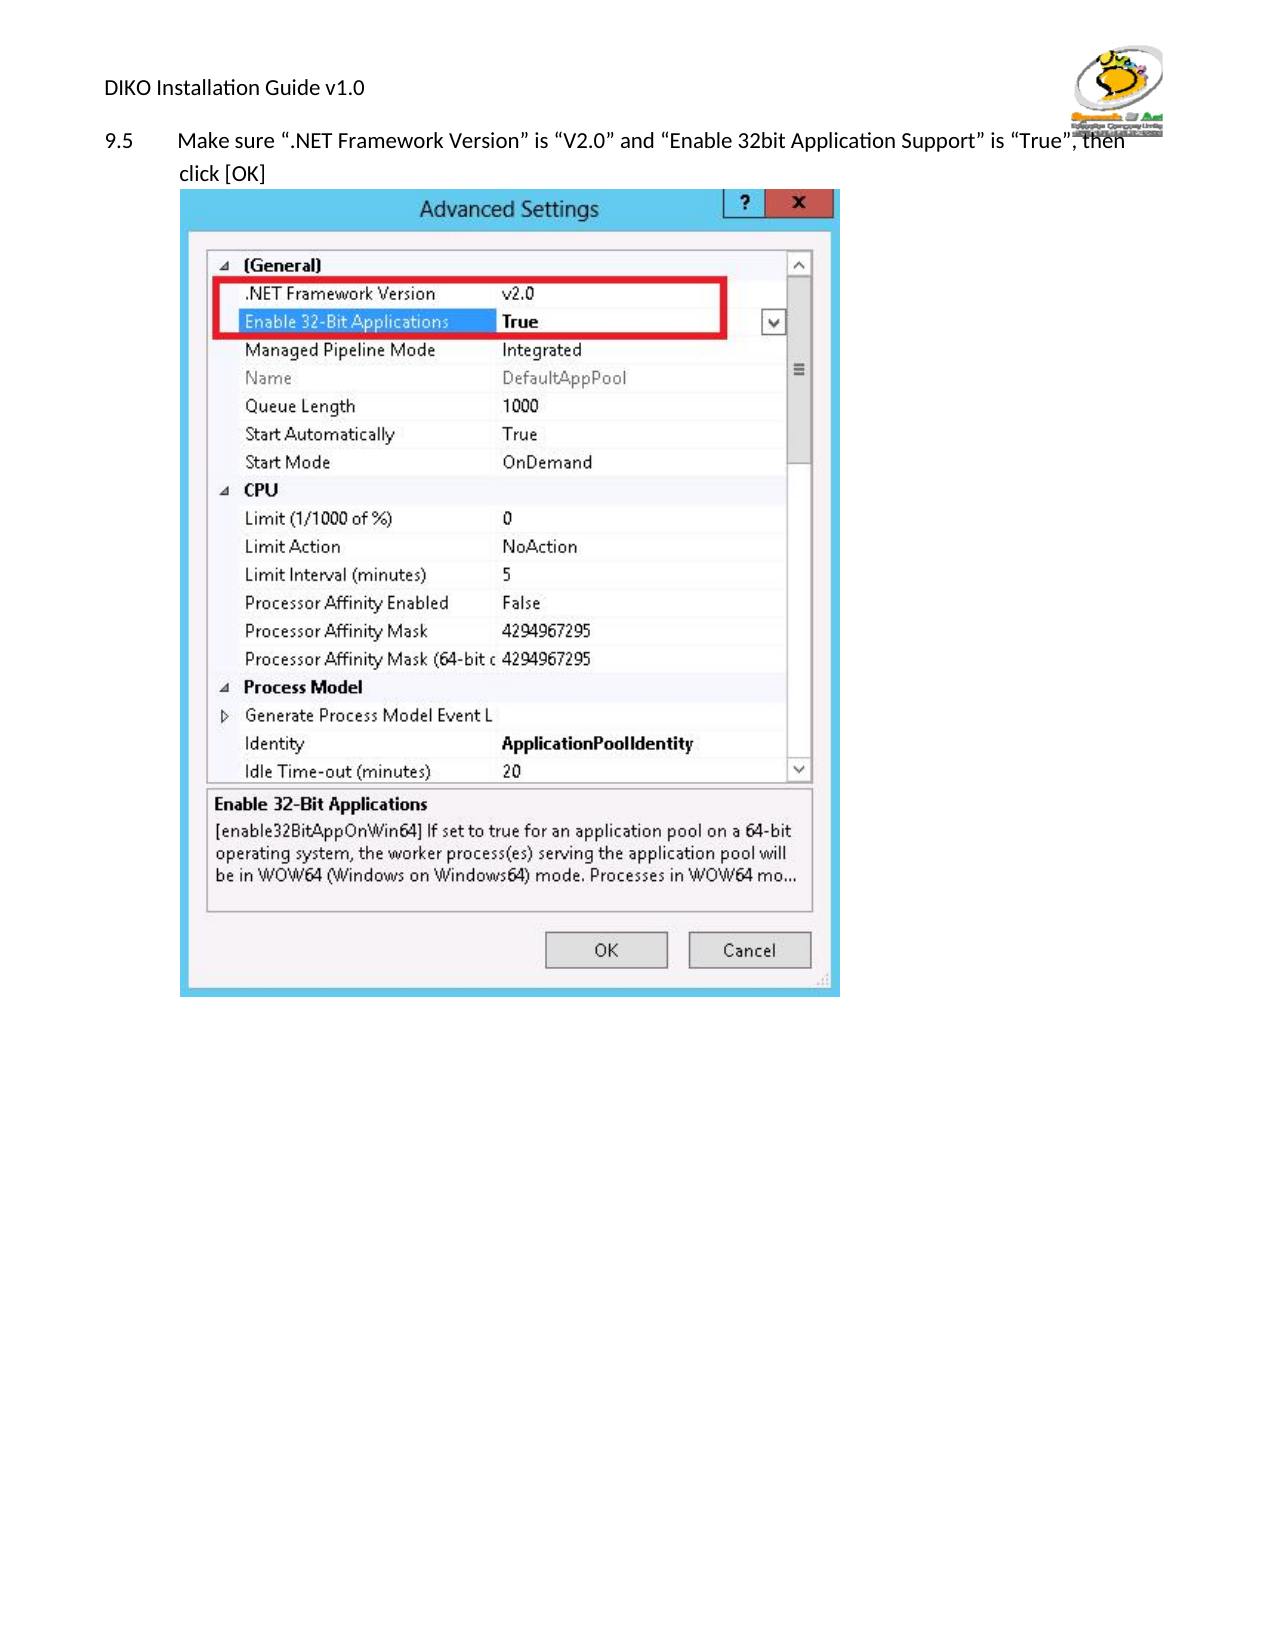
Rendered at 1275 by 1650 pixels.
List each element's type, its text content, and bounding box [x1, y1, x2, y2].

text 9.5 Make sure “.NET Framework Version” is “V2.0” and “Enable 32bit Application Support” is “True”, then click [OK] [104, 126, 1129, 187]
picture [180, 189, 840, 997]
text DIKO Installation Guide v1.0 [104, 73, 1129, 101]
picture [1068, 42, 1163, 137]
